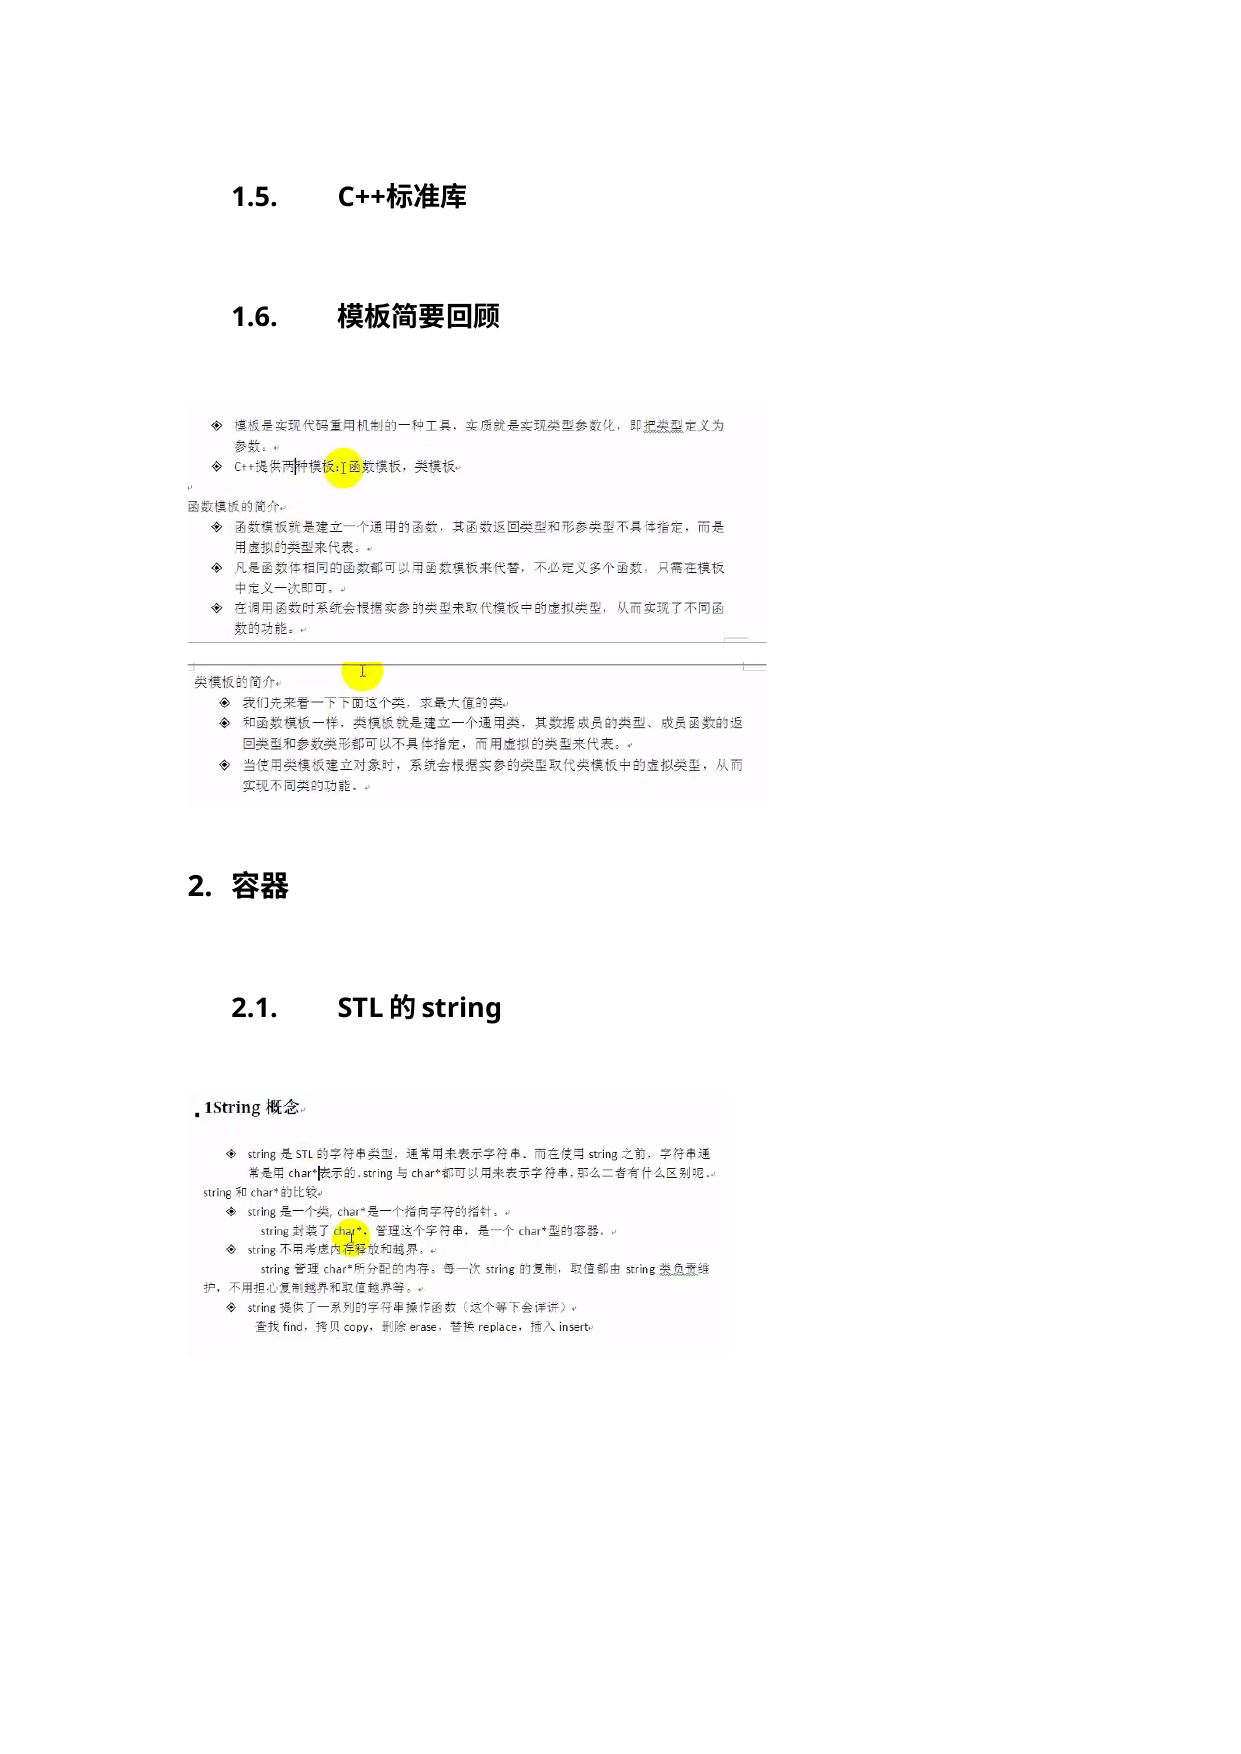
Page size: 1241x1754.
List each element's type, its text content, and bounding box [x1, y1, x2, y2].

picture [187, 662, 767, 808]
list STL的string [231, 974, 1053, 1039]
picture [187, 1093, 732, 1356]
list 容器 [187, 852, 1053, 917]
list 模板简要回顾 [231, 282, 1053, 347]
picture [187, 402, 767, 643]
list C++标准库 [231, 162, 1053, 227]
